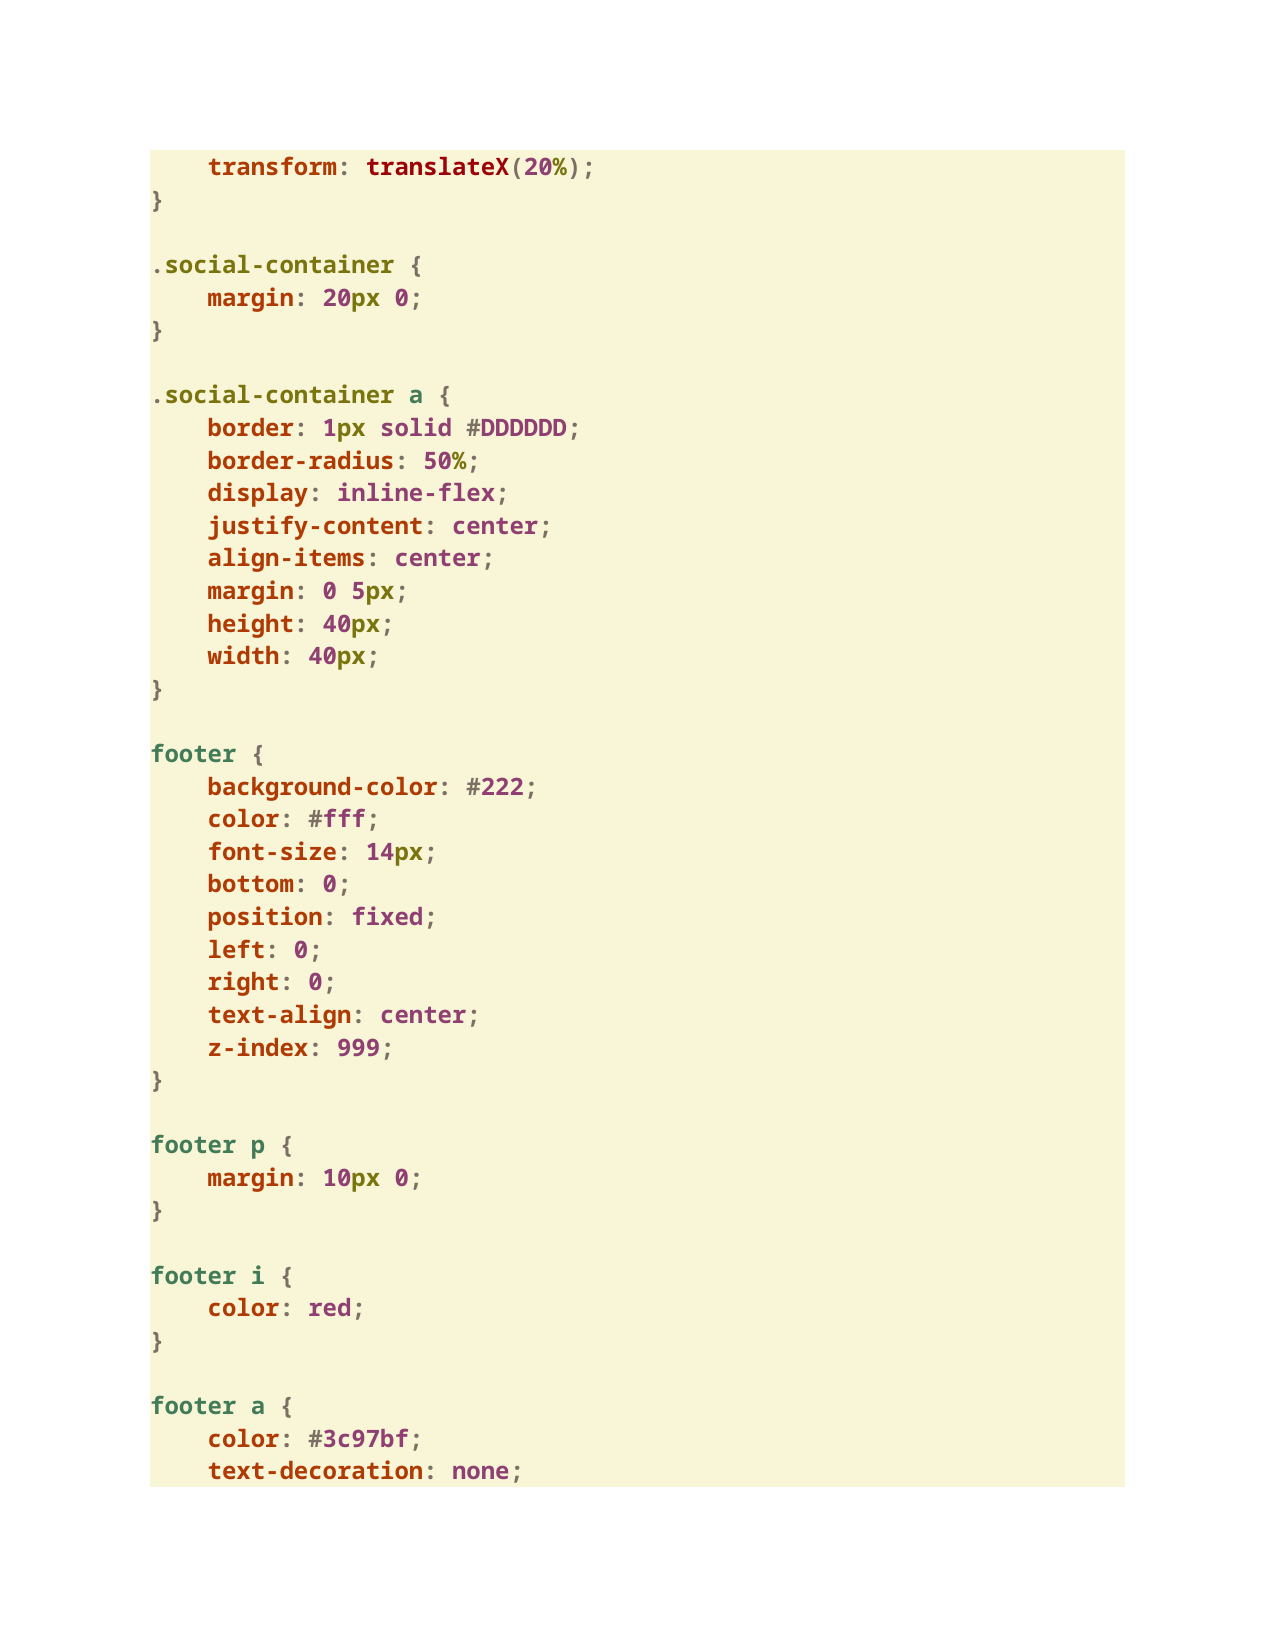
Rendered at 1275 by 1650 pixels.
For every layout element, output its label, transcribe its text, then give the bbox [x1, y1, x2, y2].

text margin: 0 5px; [150, 574, 1125, 606]
text border-radius: 50%; [150, 443, 1125, 476]
text display: inline-flex; [150, 476, 1125, 509]
text } [150, 1324, 1125, 1356]
text color: #fff; [150, 802, 1125, 835]
text text-align: center; [150, 998, 1125, 1030]
text } [150, 183, 1125, 215]
text margin: 20px 0; [150, 280, 1125, 313]
text z-index: 999; [150, 1030, 1125, 1063]
text justify-content: center; [150, 509, 1125, 541]
text transform: translateX(20%); [150, 150, 1125, 183]
text font-size: 14px; [150, 835, 1125, 867]
text footer p { [150, 1128, 1125, 1161]
text .social-container a { [150, 378, 1125, 411]
text } [150, 313, 1125, 346]
text } [150, 1063, 1125, 1096]
text footer { [150, 737, 1125, 769]
text border: 1px solid #DDDDDD; [150, 411, 1125, 443]
text footer a { [150, 1389, 1125, 1422]
text bottom: 0; [150, 867, 1125, 900]
text align-items: center; [150, 541, 1125, 574]
text position: fixed; [150, 900, 1125, 932]
text height: 40px; [150, 606, 1125, 639]
text color: red; [150, 1291, 1125, 1324]
text margin: 10px 0; [150, 1161, 1125, 1193]
text } [150, 672, 1125, 704]
text width: 40px; [150, 639, 1125, 672]
text .social-container { [150, 248, 1125, 280]
text left: 0; [150, 932, 1125, 965]
text } [150, 1193, 1125, 1226]
text background-color: #222; [150, 769, 1125, 802]
text right: 0; [150, 965, 1125, 998]
text footer i { [150, 1258, 1125, 1291]
text color: #3c97bf; [150, 1422, 1125, 1454]
text text-decoration: none; [150, 1454, 1125, 1487]
